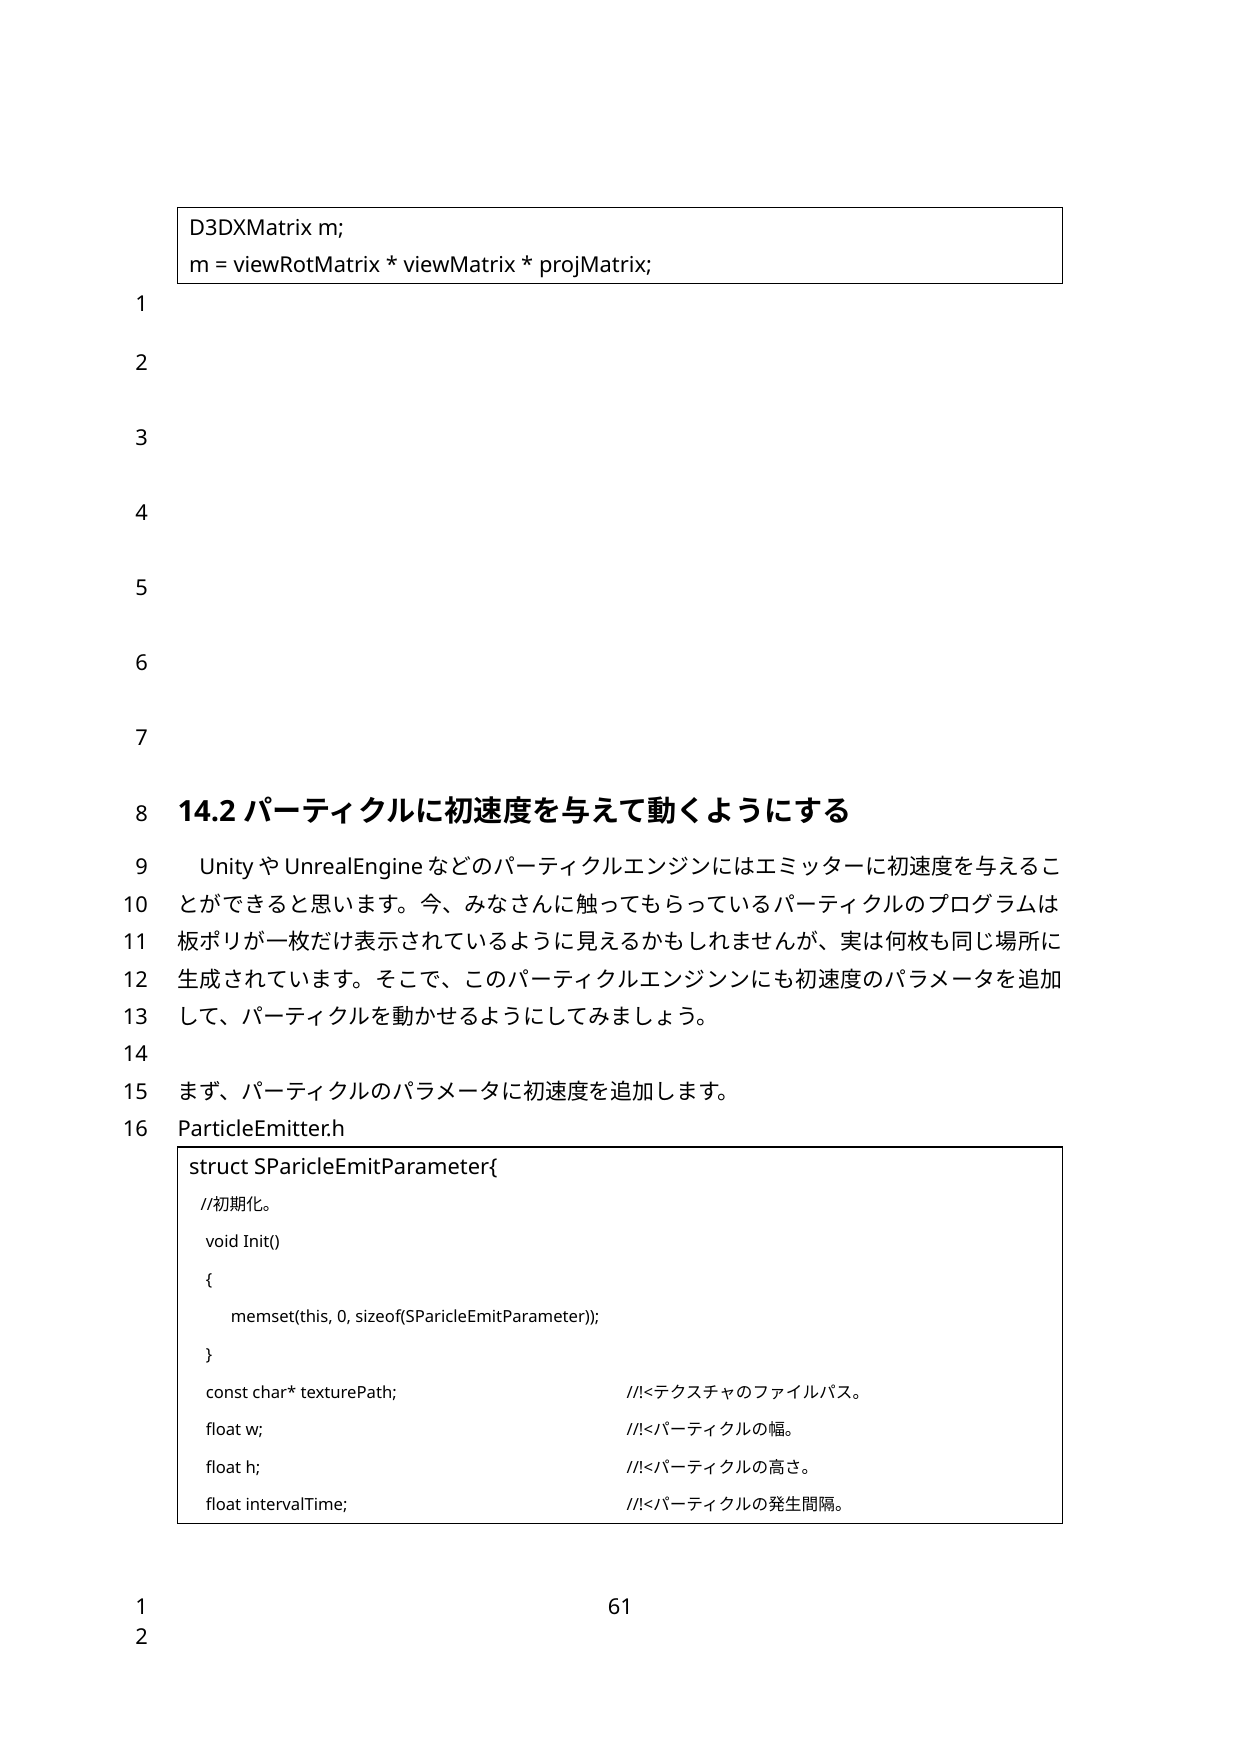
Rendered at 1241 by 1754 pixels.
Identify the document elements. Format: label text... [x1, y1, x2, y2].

text UnityやUnrealEngineなどのパーティクルエンジンにはエミッターに初速度を与えることができると思います。今、みなさんに触ってもらっているパーティクルのプログラムは板ポリが一枚だけ表示されているように見えるかもしれませんが、実は何枚も同じ場所に生成されています。そこで、このパーティクルエンジンンにも初速度のパラメータを追加して、パーティクルを動かせるようにしてみましょう。 [177, 846, 1063, 1034]
text ParticleEmitter.h [177, 1109, 1063, 1146]
text 14.2 パーティクルに初速度を与えて動くようにする [177, 771, 1063, 846]
table_header D3DXMatrix m; m = viewRotMatrix * viewMatrix * projMatrix; [178, 208, 1062, 283]
text まず、パーティクルのパラメータに初速度を追加します。 [177, 1071, 1063, 1109]
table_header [178, 1148, 1062, 1522]
